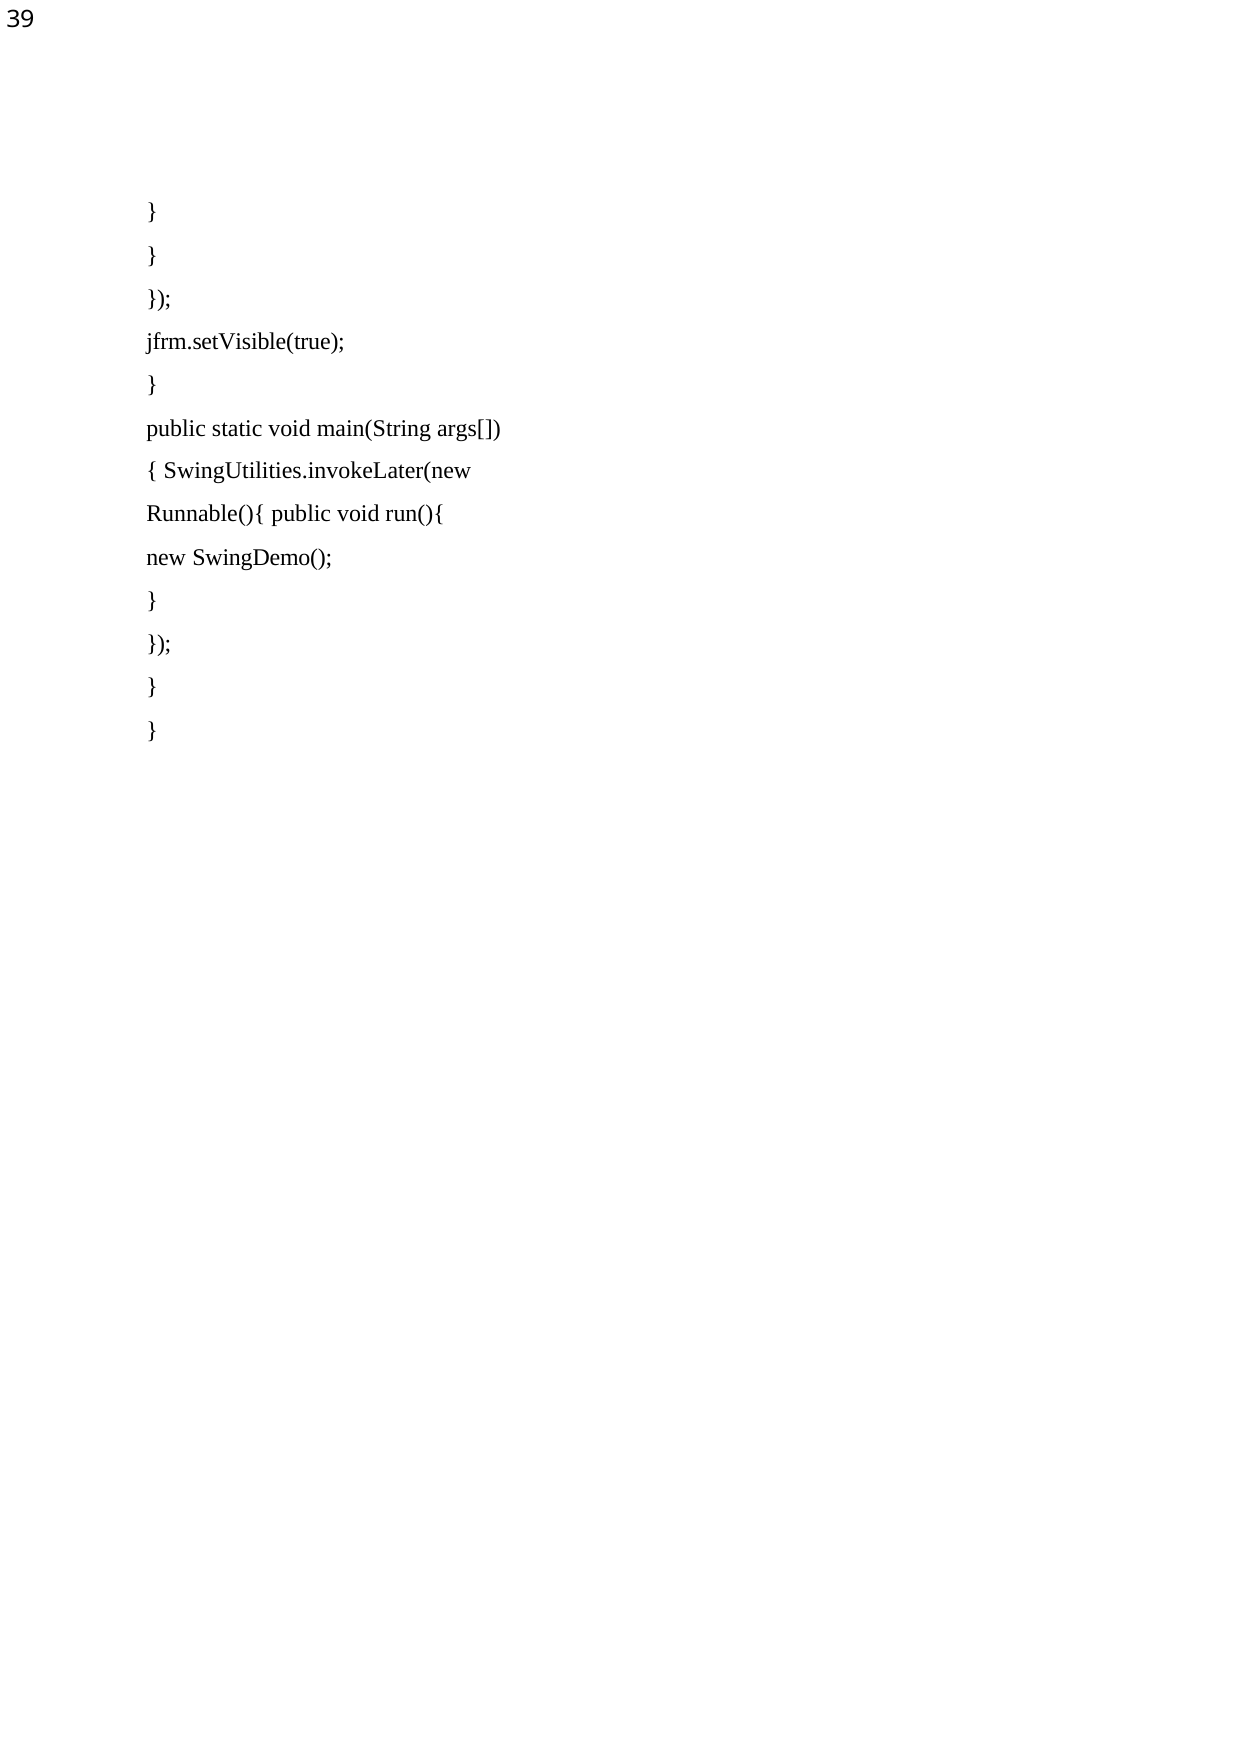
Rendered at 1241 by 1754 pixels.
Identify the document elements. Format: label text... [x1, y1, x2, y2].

text public static void main(String args[]){ SwingUtilities.invokeLater(new Runnable(){ public void run(){ [146, 414, 579, 527]
text jfrm.setVisible(true); [146, 327, 1096, 354]
text } [146, 241, 1096, 268]
text new SwingDemo(); [146, 543, 1096, 571]
text } [146, 672, 1096, 700]
text } [146, 716, 1096, 743]
text }); [146, 284, 1096, 311]
text } [146, 371, 1096, 398]
text }); [146, 629, 1096, 657]
text } [146, 586, 1096, 614]
text } [146, 197, 1096, 225]
